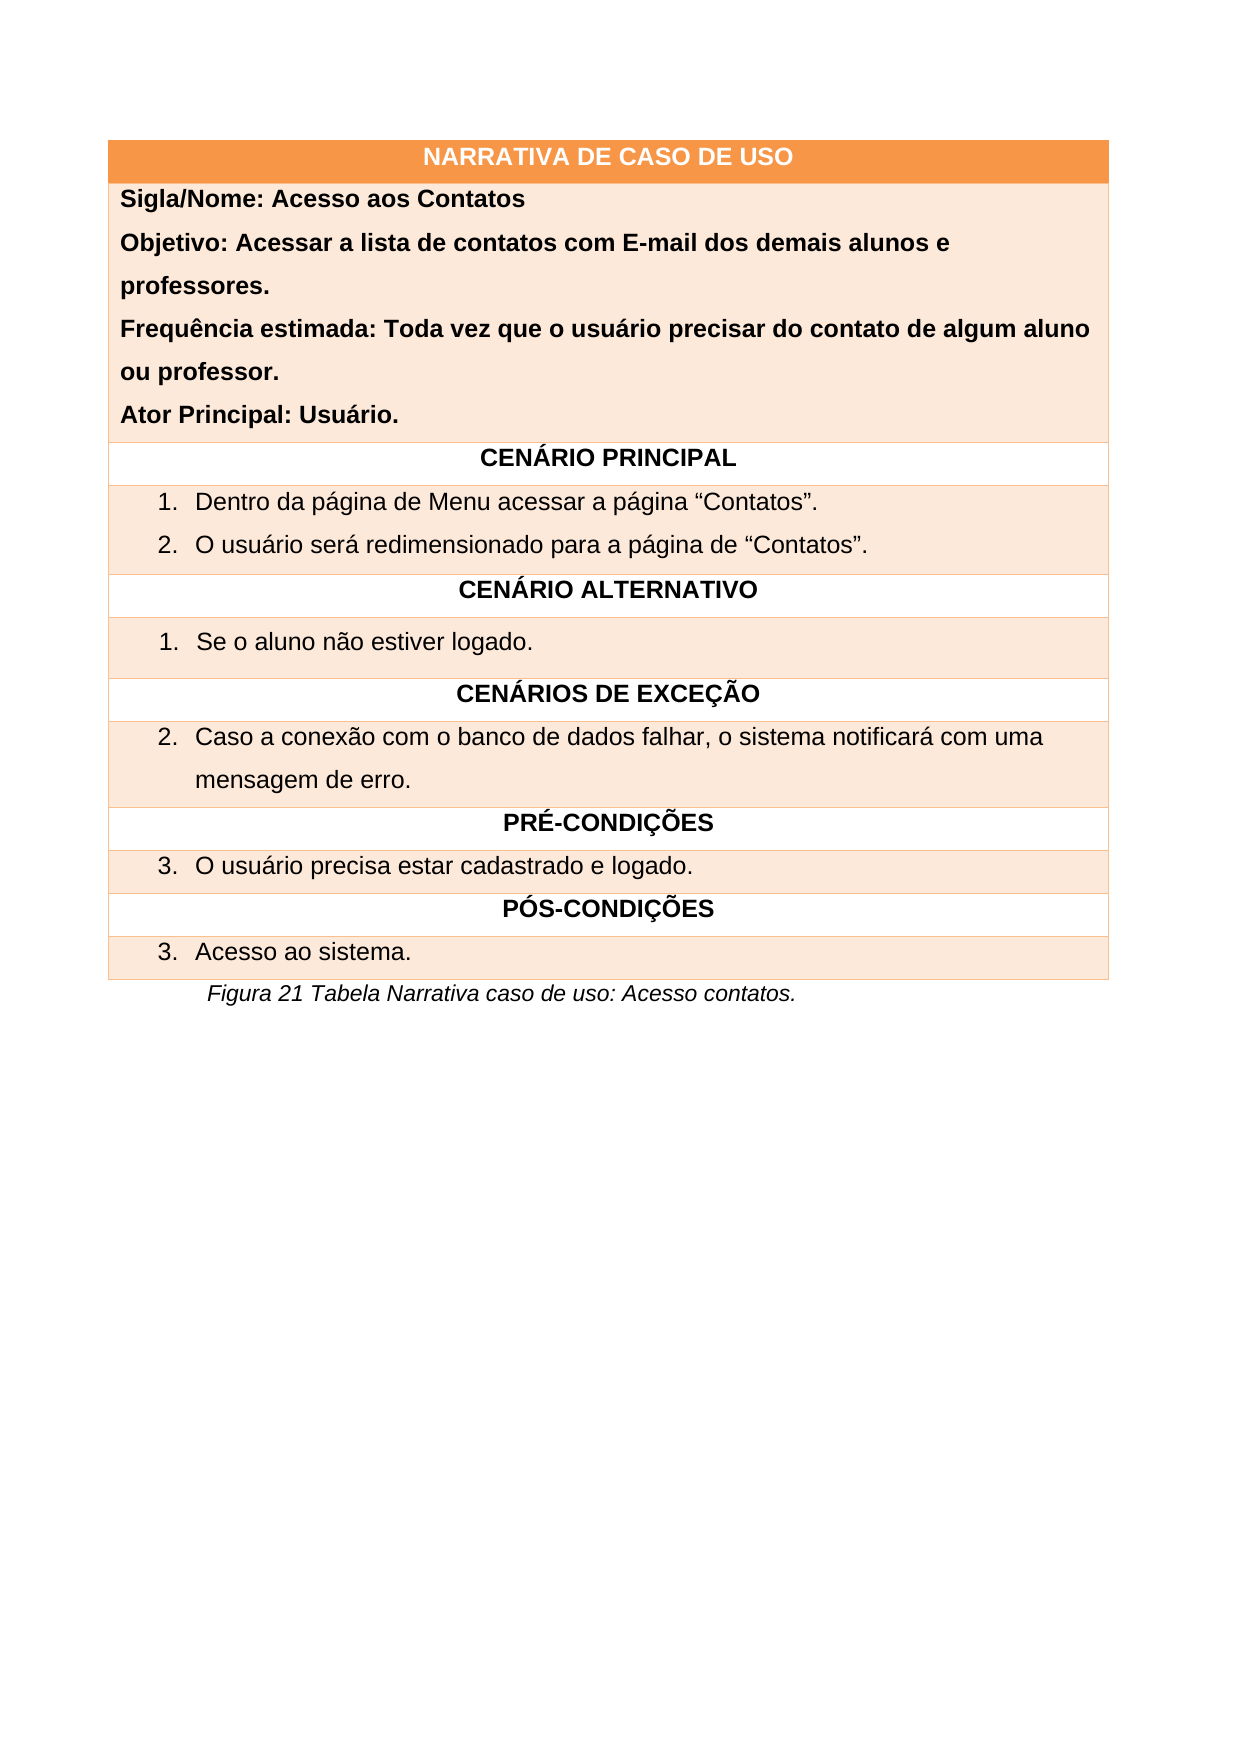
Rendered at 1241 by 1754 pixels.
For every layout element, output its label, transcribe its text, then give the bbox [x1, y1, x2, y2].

table_cell PRÉ-CONDIÇÕES [109, 808, 1108, 850]
table_cell Se o aluno não estiver logado. [109, 618, 1108, 678]
table_cell Caso a conexão com o banco de dados falhar, o sistema notificará com uma mensagem de erro. [109, 722, 1108, 807]
table_cell CENÁRIOS DE EXCEÇÃO [109, 679, 1108, 721]
table_cell CENÁRIO PRINCIPAL [109, 443, 1108, 485]
table_cell Acesso ao sistema. [109, 937, 1108, 979]
table_cell Dentro da página de Menu acessar a página “Contatos”. O usuário será redimensionado para a página de “Contatos”. [109, 486, 1108, 574]
table_cell CENÁRIO ALTERNATIVO [109, 575, 1108, 617]
table_cell PÓS-CONDIÇÕES [109, 894, 1108, 936]
table_cell O usuário precisa estar cadastrado e logado. [109, 851, 1108, 893]
table_header NARRATIVA DE CASO DE USO [109, 141, 1108, 183]
text Figura 21 Tabela Narrativa caso de uso: Acesso contatos. [207, 980, 1063, 1006]
table_cell Sigla/Nome: Acesso aos Contatos Objetivo: Acessar a lista de contatos com E-mail dos demais alunos e professores. Frequência estimada: Toda vez que o usuário precisar do contato de algum aluno ou professor. Ator Principal: Usuário. [109, 184, 1108, 442]
